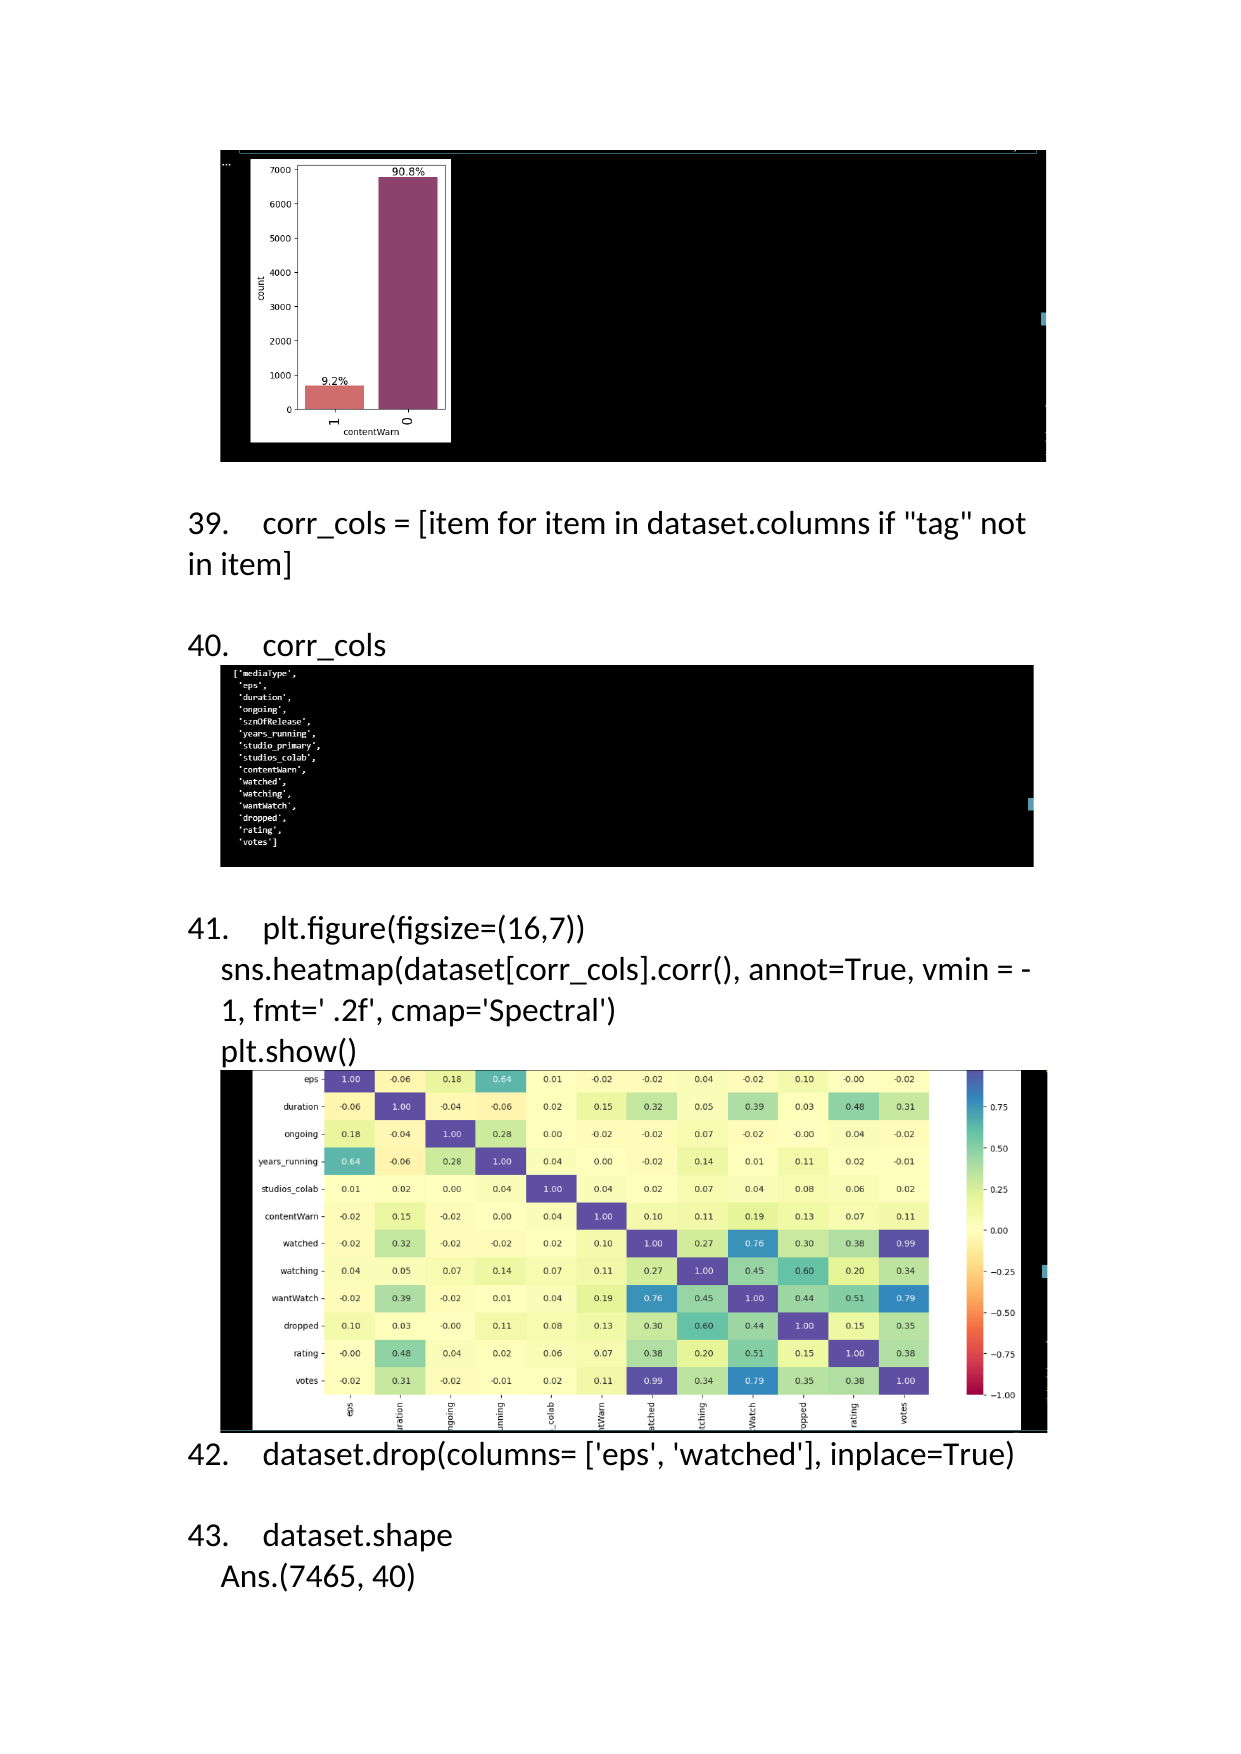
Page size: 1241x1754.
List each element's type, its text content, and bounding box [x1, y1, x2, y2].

list dataset.drop(columns= ['eps', 'watched'], inplace=True) [187, 1433, 1053, 1473]
list dataset.shape [187, 1514, 1053, 1555]
list Ans.(7465, 40) [220, 1555, 1053, 1596]
picture [220, 1070, 1048, 1433]
picture [220, 150, 1047, 462]
list corr_cols = [item for item in dataset.columns if "tag" not in item] [187, 502, 1053, 584]
list plt.show() [220, 1029, 1053, 1070]
list sns.heatmap(dataset[corr_cols].corr(), annot=True, vmin = -1, fmt=' .2f', cmap='Spectral') [220, 948, 1053, 1029]
list corr_cols [187, 624, 1053, 665]
picture [220, 665, 1034, 867]
list plt.figure(figsize=(16,7)) [187, 907, 1053, 948]
